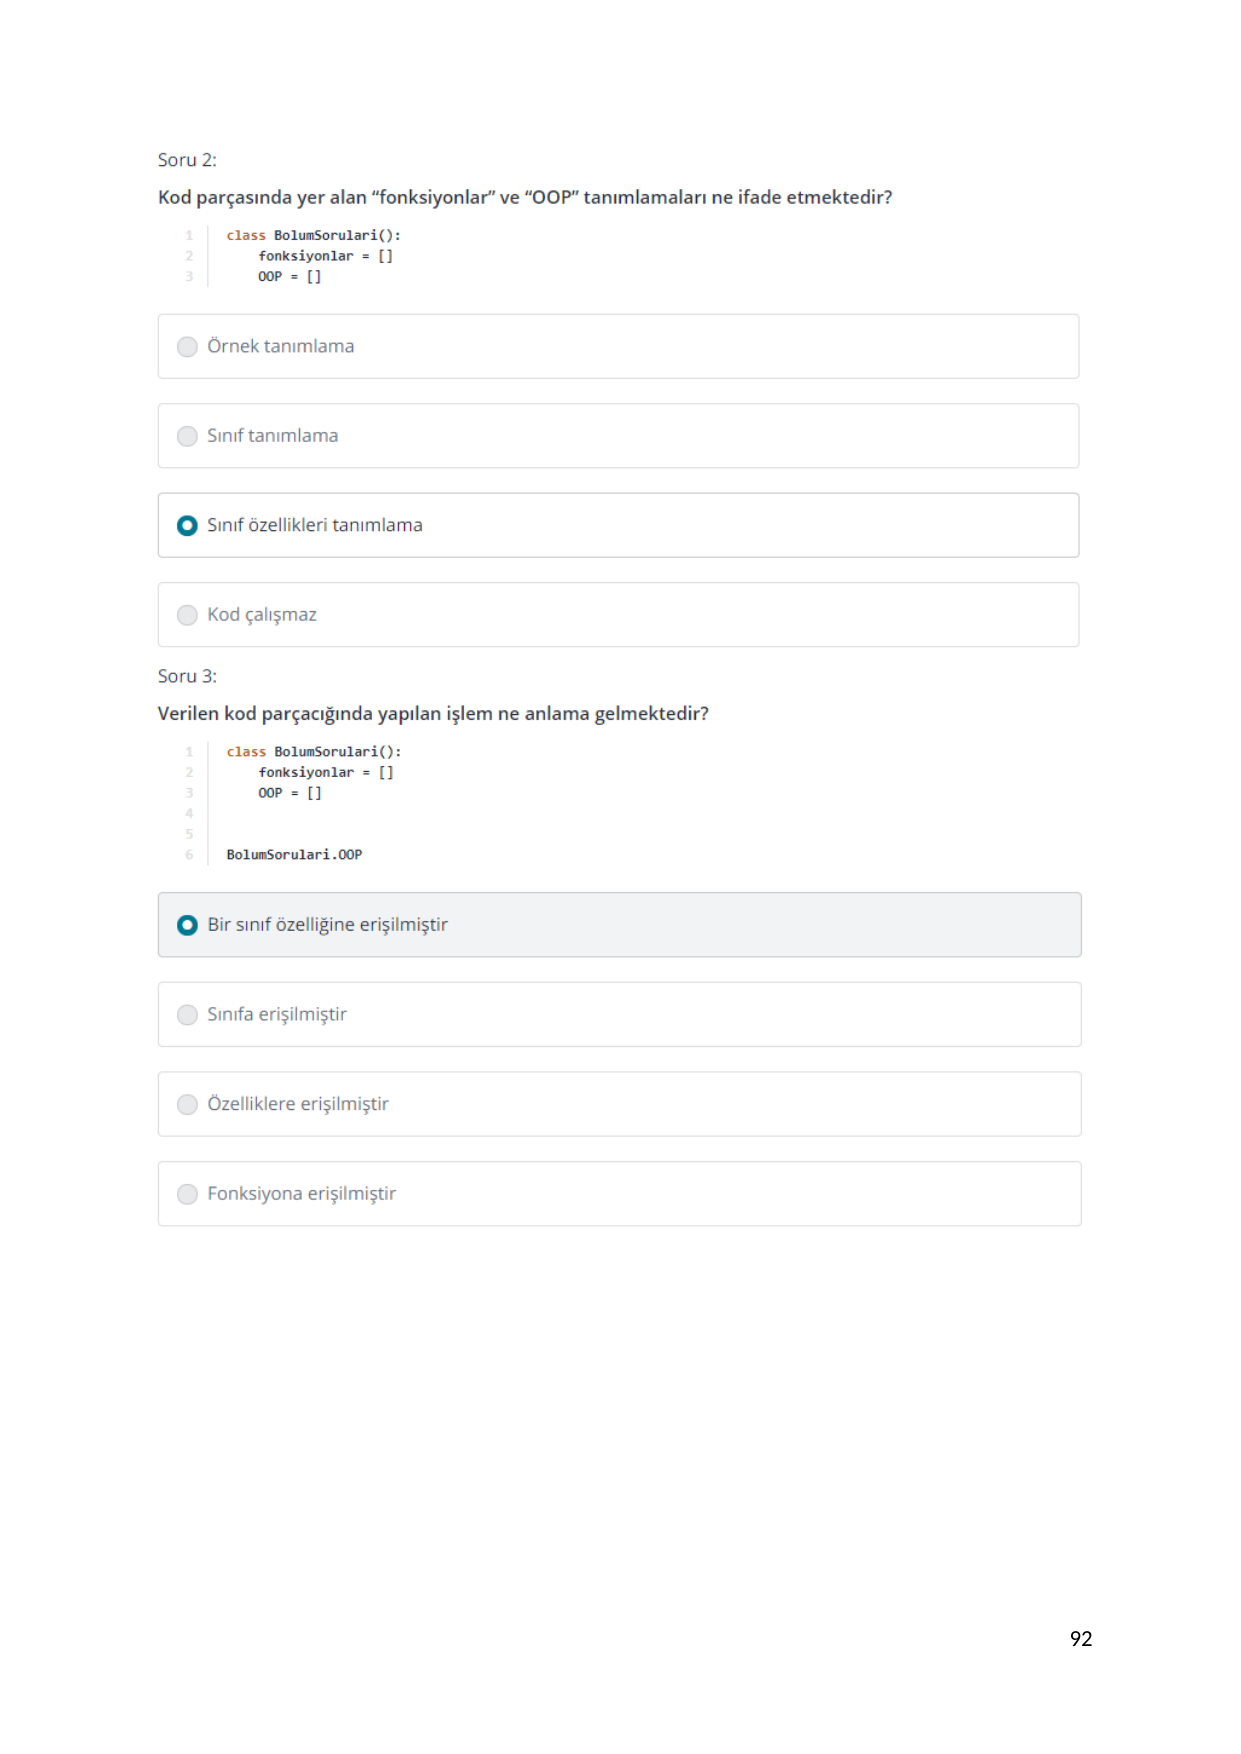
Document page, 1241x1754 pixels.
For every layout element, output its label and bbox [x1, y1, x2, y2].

picture [147, 669, 1093, 1235]
picture [147, 147, 1093, 651]
